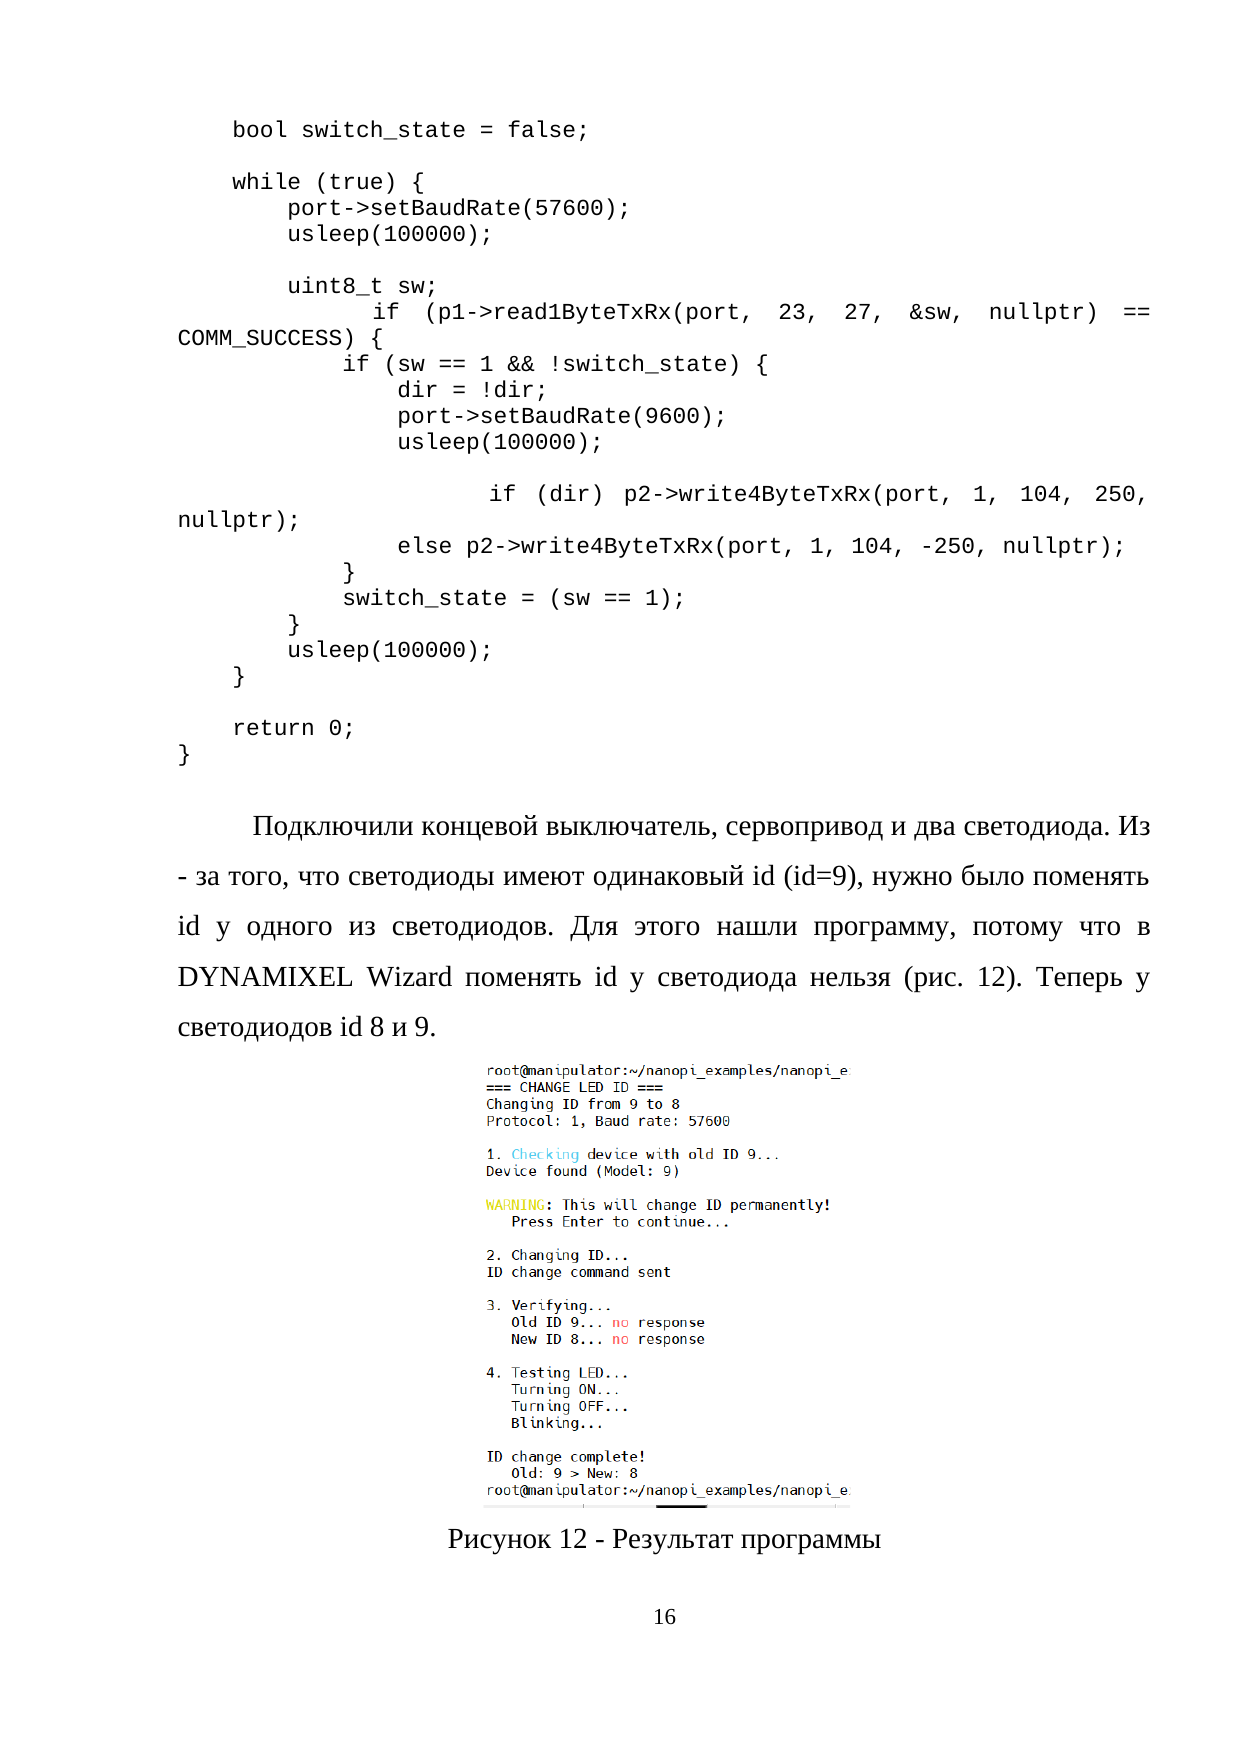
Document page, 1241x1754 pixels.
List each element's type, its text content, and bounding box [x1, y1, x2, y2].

text dir = !dir; [177, 378, 1152, 404]
text } [177, 612, 1152, 638]
text usleep(100000); [177, 638, 1152, 664]
picture [478, 1059, 851, 1508]
text port->setBaudRate(57600); [177, 196, 1152, 222]
text if (dir) p2->write4ByteTxRx(port, 1, 104, 250, nullptr); [177, 482, 1152, 534]
text Подключили концевой выключатель, сервопривод и два светодиода. Из - за того, что светодиоды имеют одинаковый id (id=9), нужно было поменять id у одного из светодиодов. Для этого нашли программу, потому что в DYNAMIXEL Wizard поменять id у светодиода нельзя (рис. 12). Теперь у светодиодов id 8 и 9. [177, 808, 1152, 1042]
text } [177, 560, 1152, 586]
text switch_state = (sw == 1); [177, 586, 1152, 612]
text if (sw == 1 && !switch_state) { [177, 352, 1152, 378]
text usleep(100000); [177, 222, 1152, 248]
text if (p1->read1ByteTxRx(port, 23, 27, &sw, nullptr) == COMM_SUCCESS) { [177, 301, 1152, 352]
text } [177, 664, 1152, 690]
text port->setBaudRate(9600); [177, 404, 1152, 430]
text usleep(100000); [177, 430, 1152, 456]
text bool switch_state = false; [177, 118, 1152, 144]
text else p2->write4ByteTxRx(port, 1, 104, -250, nullptr); [177, 534, 1152, 560]
text uint8_t sw; [177, 274, 1152, 301]
text } [177, 742, 1152, 768]
text while (true) { [177, 170, 1152, 196]
text return 0; [177, 716, 1152, 742]
text Рисунок 12 - Результат программы [177, 1521, 1152, 1554]
